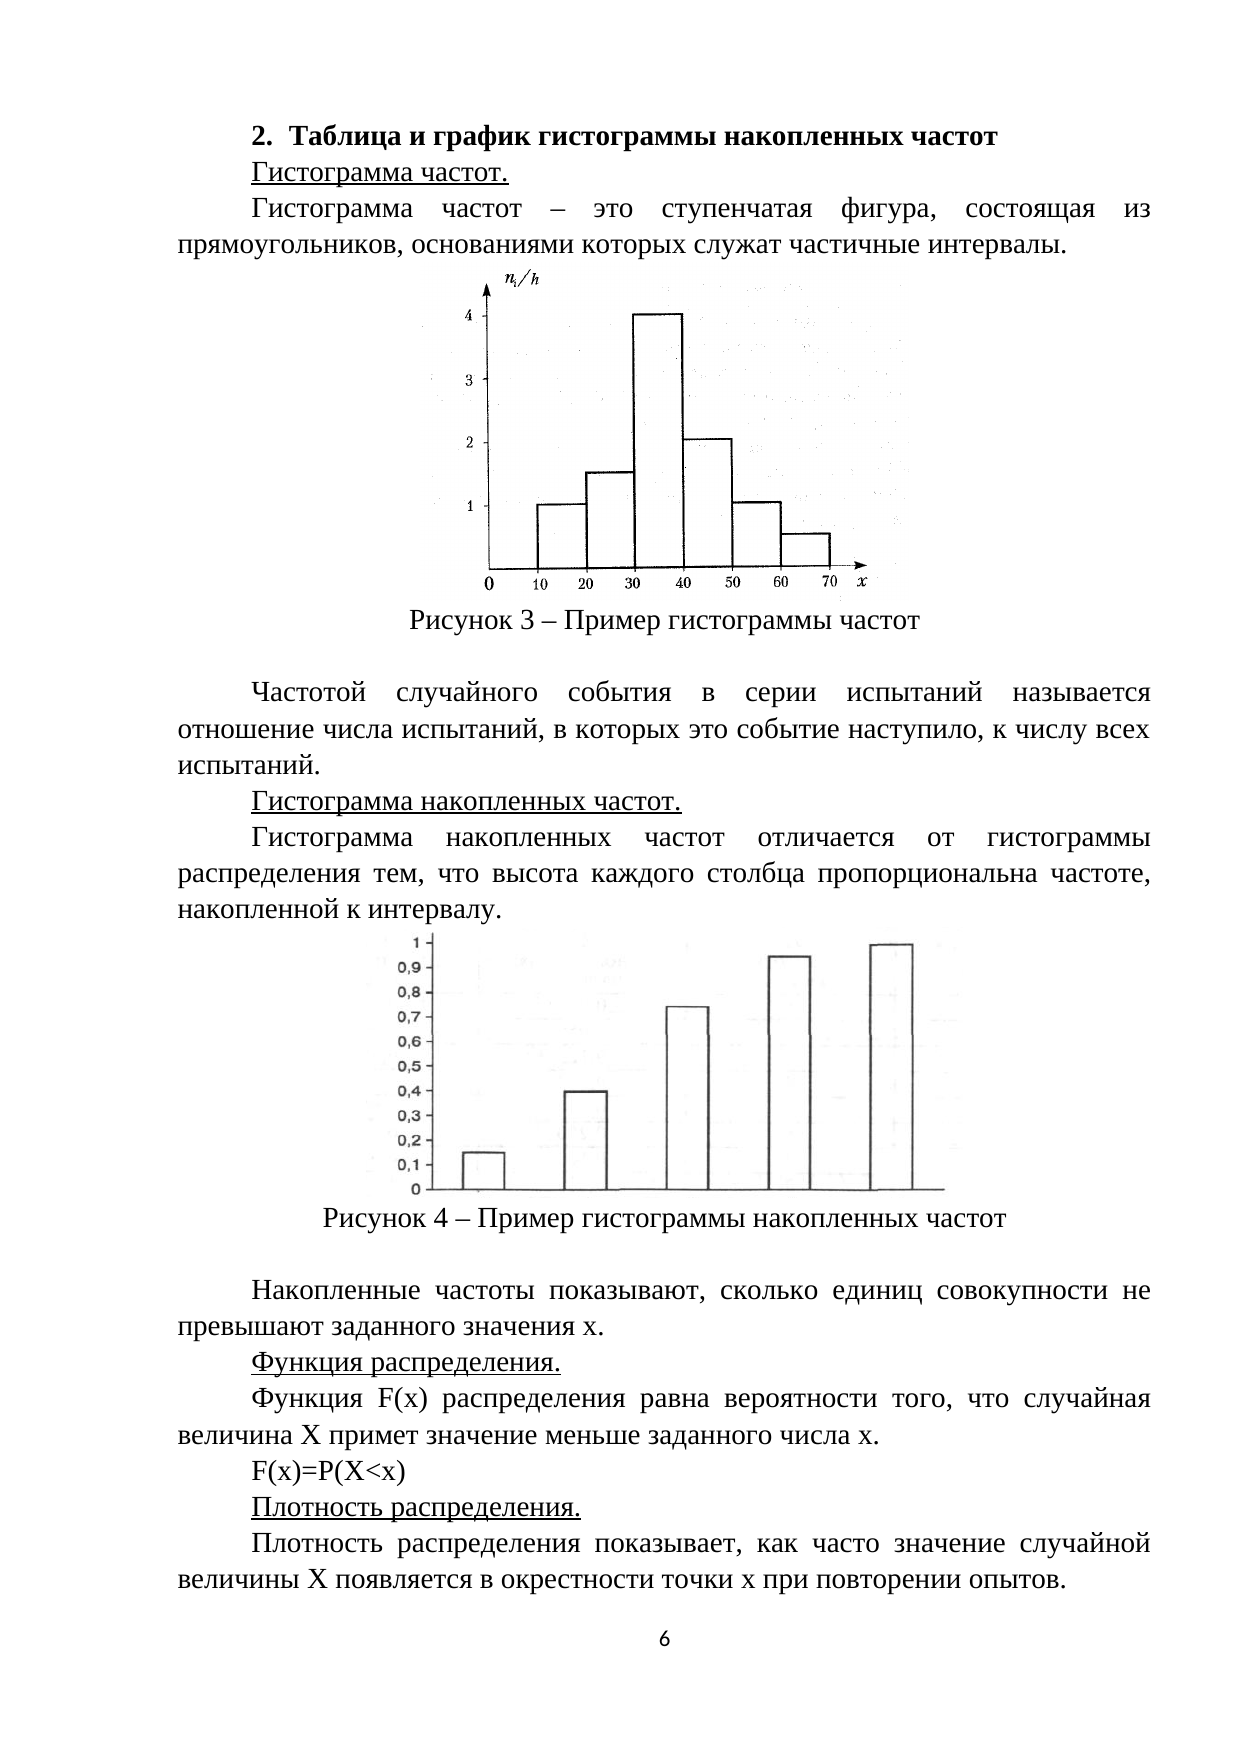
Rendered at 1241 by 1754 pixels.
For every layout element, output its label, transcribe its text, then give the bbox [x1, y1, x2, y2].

text Рисунок 3 – Пример гистограммы частот [177, 602, 1152, 636]
list Таблица и график гистограммы накопленных частот [251, 118, 1152, 152]
text Рисунок 4 – Пример гистограммы накопленных частот [177, 1200, 1152, 1233]
text Накопленные частоты показывают, сколько единиц совокупности не превышают заданного значения x. [177, 1272, 1152, 1342]
text Функция F(x) распределения равна вероятности того, что случайная величина X примет значение меньше заданного числа x. [177, 1381, 1152, 1450]
text Гистограмма частот. [251, 154, 1152, 188]
text Гистограмма накопленных частот. [251, 783, 1152, 817]
text F(x)=P(X<x) [177, 1453, 1152, 1486]
text Частотой случайного события в серии испытаний называется отношение числа испытаний, в которых это событие наступило, к числу всех испытаний. [177, 674, 1152, 780]
text Плотность распределения. [251, 1489, 1152, 1523]
text Гистограмма накопленных частот отличается от гистограммы распределения тем, что высота каждого столбца пропорциональна частоте, накопленной к интервалу. [177, 819, 1152, 925]
text Функция распределения. [251, 1344, 1152, 1378]
picture [420, 262, 909, 601]
text Плотность распределения показывает, как часто значение случайной величины X появляется в окрестности точки x при повторении опытов. [177, 1525, 1152, 1595]
picture [366, 927, 963, 1198]
text Гистограмма частот – это ступенчатая фигура, состоящая из прямоугольников, основаниями которых служат частичные интервалы. [177, 190, 1152, 260]
